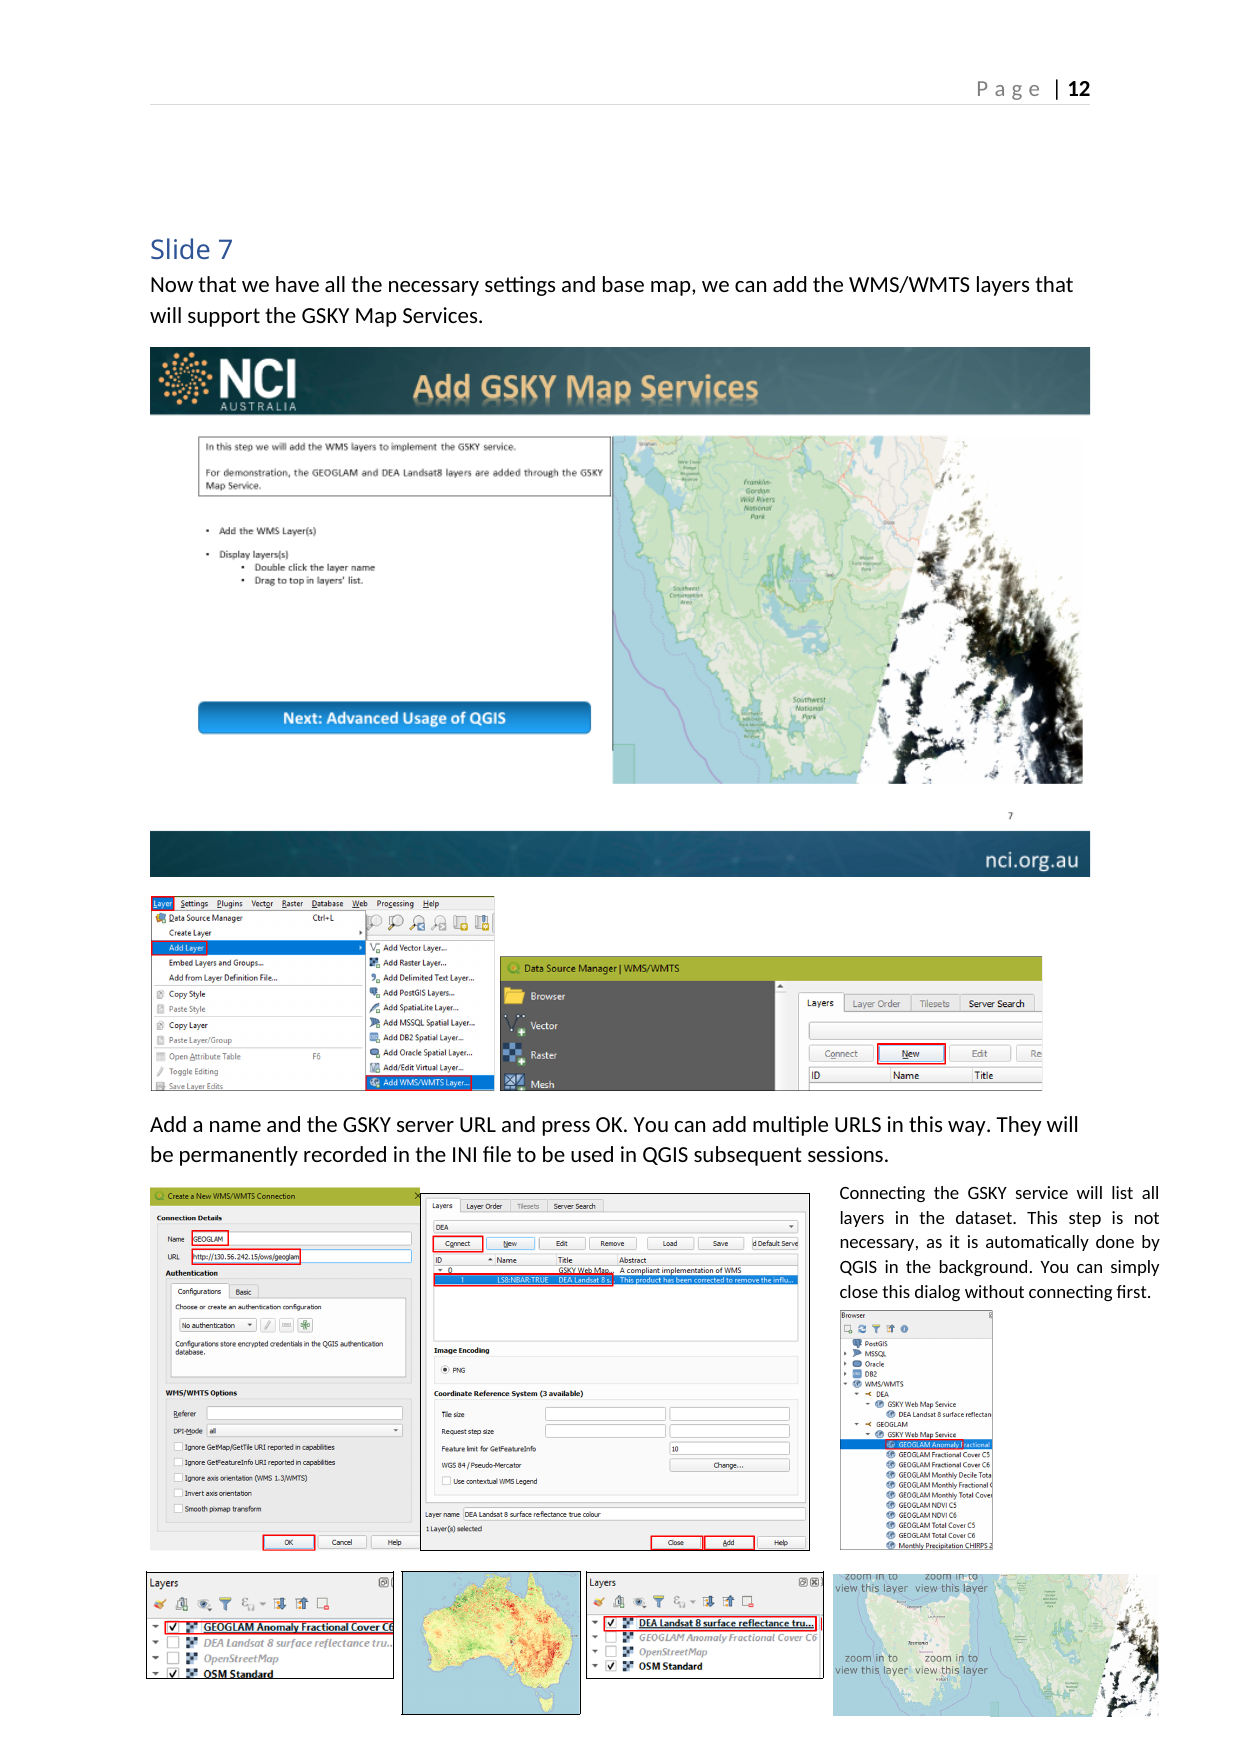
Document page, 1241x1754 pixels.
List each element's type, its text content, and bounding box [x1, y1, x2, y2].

text Now that we have all the necessary settings and base map, we can add the WMS/WMTS layers that will support the GSKY Map Services. [150, 271, 1090, 329]
text Add a name and the GSKY server URL and press OK. You can add multiple URLS in this way. They will be permanently recorded in the INI file to be used in QGIS subsequent sessions. [150, 1110, 1090, 1169]
picture [499, 955, 1043, 1092]
picture [421, 1194, 809, 1550]
subtitle Slide 7 [150, 231, 1090, 268]
picture [147, 1573, 393, 1678]
picture [403, 1572, 580, 1714]
picture [150, 895, 495, 1092]
picture [839, 1310, 993, 1551]
picture [150, 1187, 420, 1551]
picture [587, 1573, 823, 1678]
picture [833, 1574, 1159, 1717]
picture [150, 347, 1091, 877]
